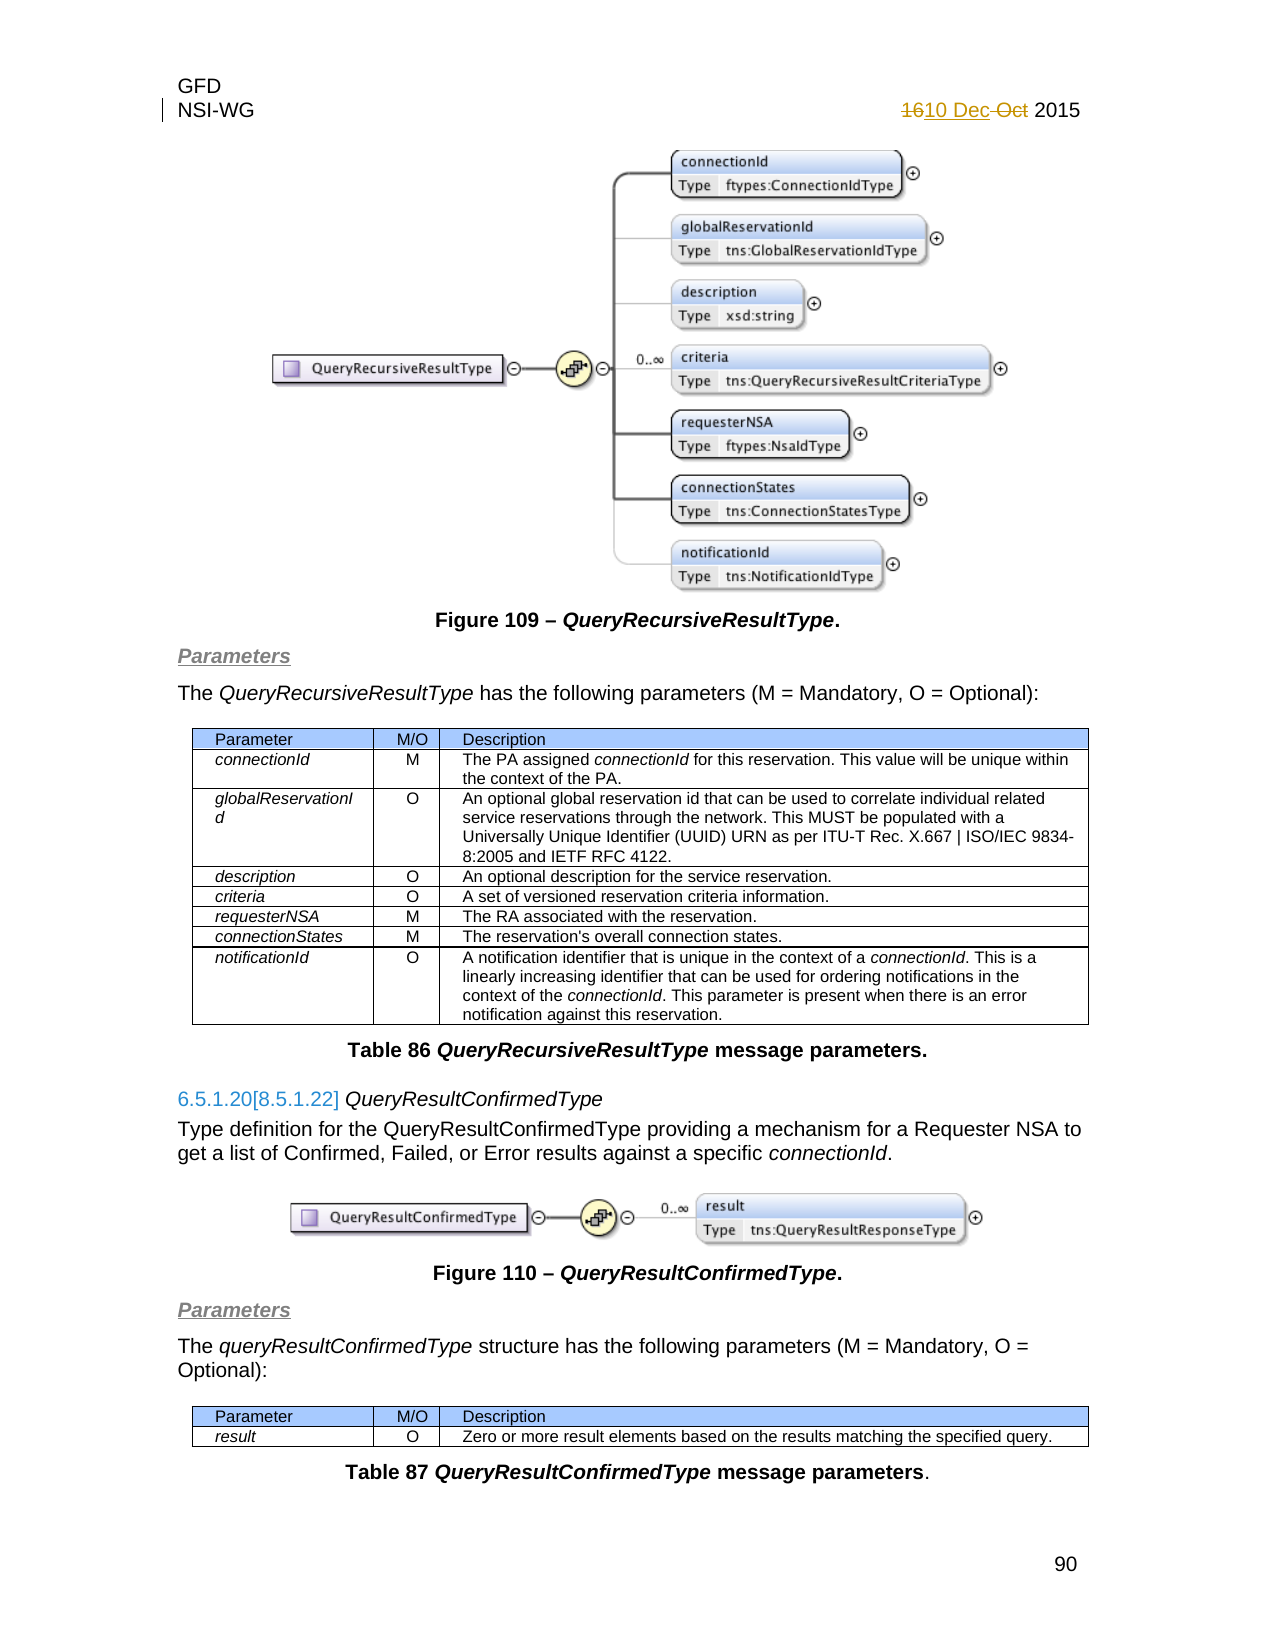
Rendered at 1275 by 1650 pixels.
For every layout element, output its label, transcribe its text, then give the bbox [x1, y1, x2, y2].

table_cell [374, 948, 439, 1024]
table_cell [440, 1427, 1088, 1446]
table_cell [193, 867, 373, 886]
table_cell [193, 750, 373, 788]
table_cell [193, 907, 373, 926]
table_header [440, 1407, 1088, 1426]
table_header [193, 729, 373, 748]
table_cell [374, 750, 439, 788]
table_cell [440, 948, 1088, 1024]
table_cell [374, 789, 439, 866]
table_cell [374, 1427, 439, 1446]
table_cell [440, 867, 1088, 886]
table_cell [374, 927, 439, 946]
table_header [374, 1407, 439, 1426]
text Table QueryResultConfirmedType message parameters. [177, 1460, 1098, 1484]
text Table QueryRecursiveResultType message parameters. [177, 1038, 1098, 1062]
text Figure – QueryResultConfirmedType. [177, 1261, 1098, 1285]
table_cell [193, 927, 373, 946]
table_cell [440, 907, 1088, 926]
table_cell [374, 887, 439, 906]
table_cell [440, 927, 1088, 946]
text Type definition for the QueryResultConfirmedType providing a mechanism for a Requester NSA to get a list of Confirmed, Failed, or Error results against a specific connectionId. [177, 1117, 1098, 1165]
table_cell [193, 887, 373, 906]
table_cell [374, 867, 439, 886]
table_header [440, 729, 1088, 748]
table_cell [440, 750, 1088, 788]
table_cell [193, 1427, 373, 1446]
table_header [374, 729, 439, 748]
text Parameters [177, 644, 1098, 668]
subtitle QueryResultConfirmedType [177, 1087, 1098, 1111]
text Figure – QueryRecursiveResultType. [177, 607, 1098, 631]
picture [272, 150, 1010, 595]
picture [290, 1193, 985, 1249]
text The queryResultConfirmedType structure has the following parameters (M = Mandatory, O = Optional): [177, 1334, 1098, 1382]
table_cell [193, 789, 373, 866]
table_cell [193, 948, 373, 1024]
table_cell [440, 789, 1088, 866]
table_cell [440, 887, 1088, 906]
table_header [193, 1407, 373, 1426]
text The QueryRecursiveResultType has the following parameters (M = Mandatory, O = Optional): [177, 680, 1098, 704]
text Parameters [177, 1297, 1098, 1321]
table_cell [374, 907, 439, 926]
